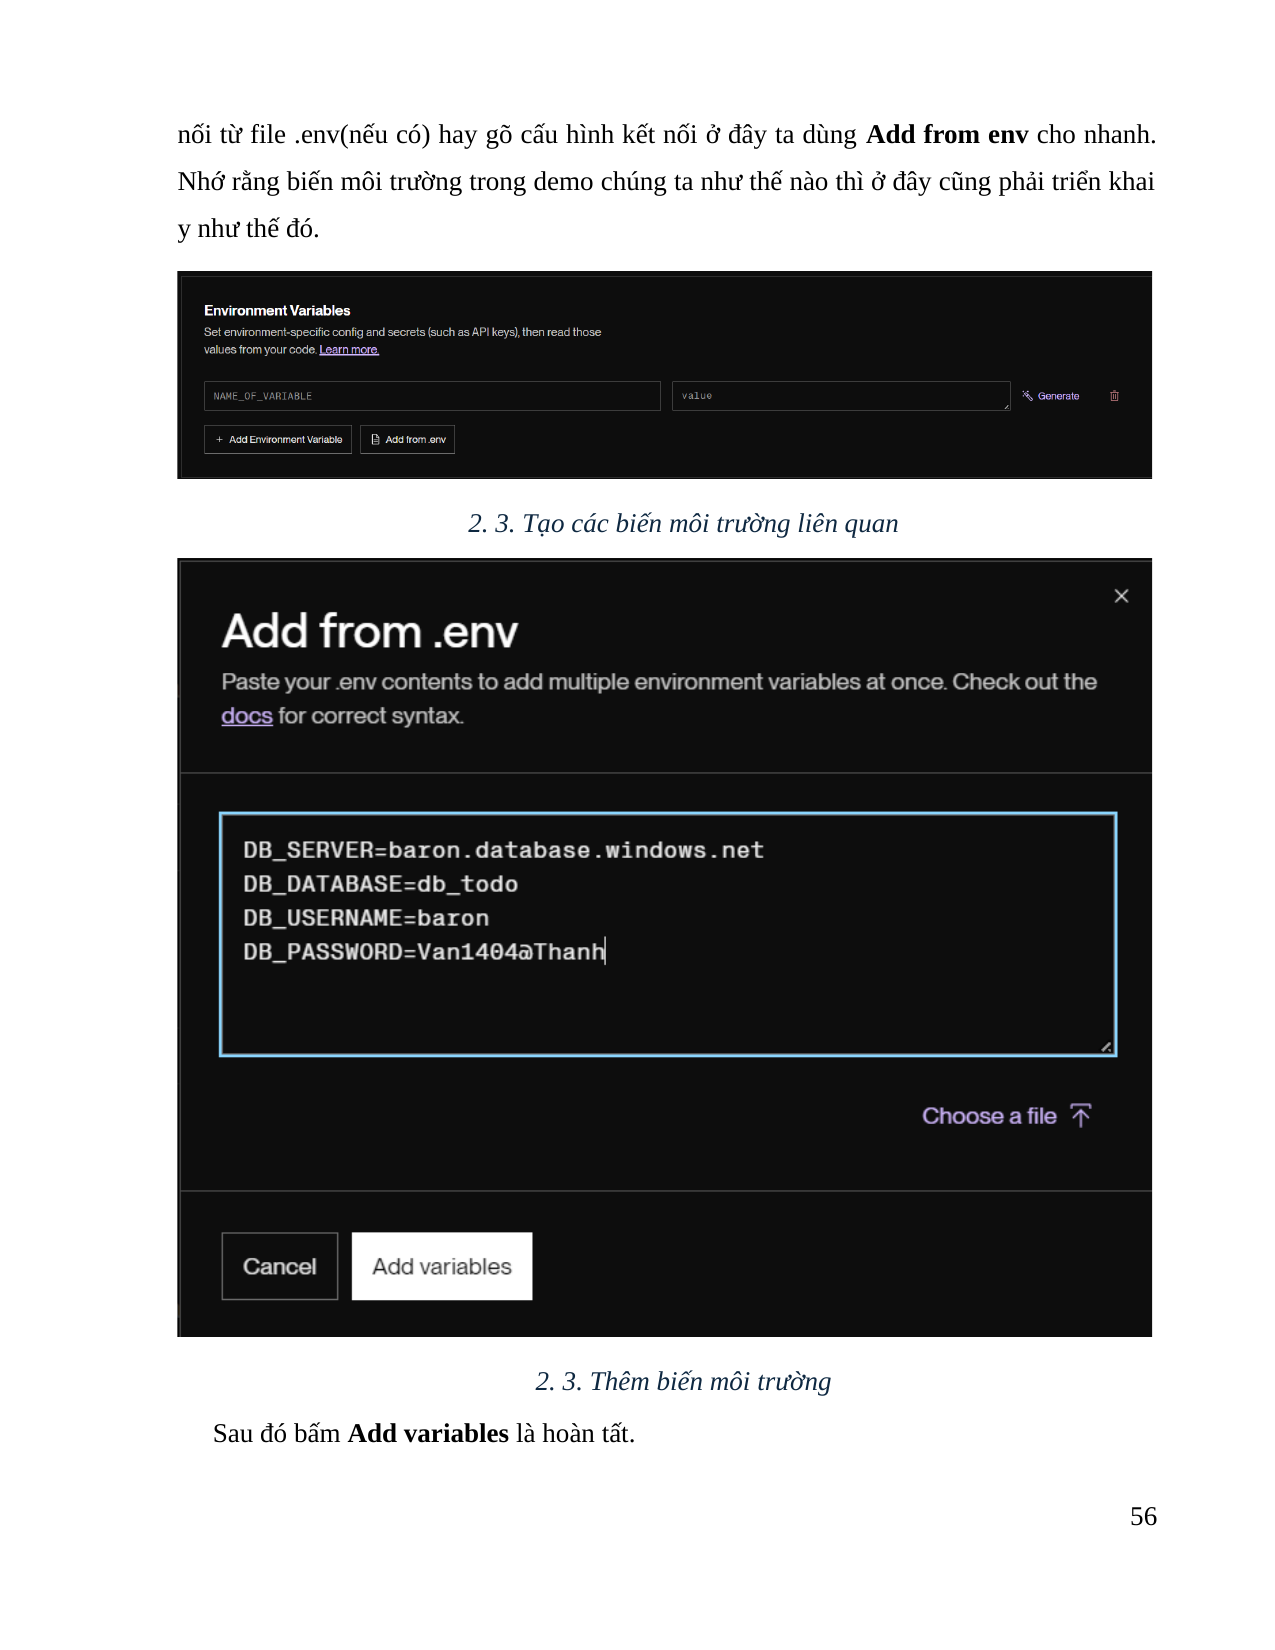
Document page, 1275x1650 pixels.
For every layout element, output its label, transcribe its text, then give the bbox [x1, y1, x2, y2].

text 2. 43. Tạo các biến môi trường liên quan [177, 507, 1157, 538]
text Sau đó bấm Add variables là hoàn tất. [177, 1417, 1157, 1448]
picture [177, 558, 1153, 1337]
text 2. 44. Thêm biến môi trường [177, 1365, 1157, 1396]
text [177, 119, 1157, 243]
picture [177, 271, 1153, 479]
